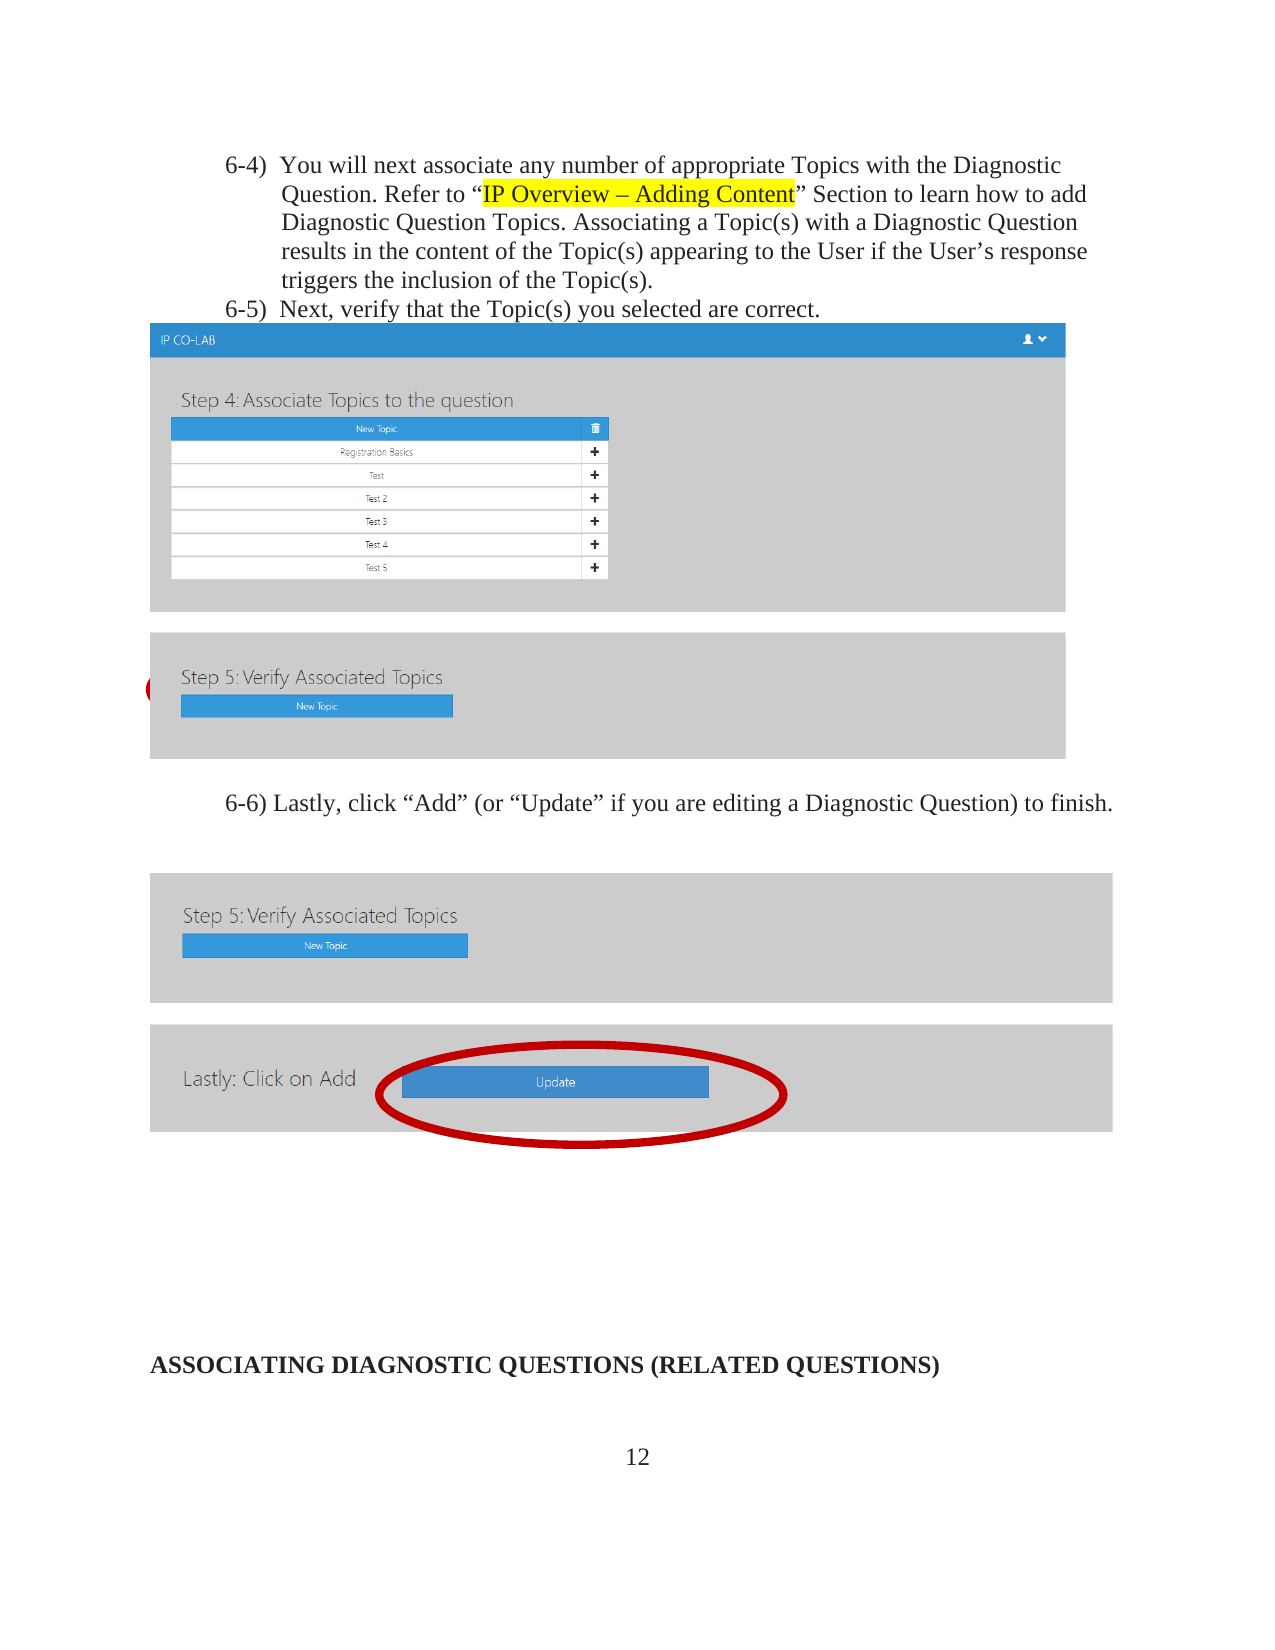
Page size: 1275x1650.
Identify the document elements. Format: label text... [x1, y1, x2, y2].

picture [150, 873, 1113, 1149]
text ASSOCIATING DIAGNOSTIC QUESTIONS (RELATED QUESTIONS) [150, 1350, 1125, 1379]
picture [150, 323, 1066, 759]
text 6-6) Lastly, click “Add” (or “Update” if you are editing a Diagnostic Question) to finish. [225, 788, 1125, 816]
text 6-4) You will next associate any number of appropriate Topics with the Diagnostic Question. Refer to “IP Overview – Adding Content” Section to learn how to add Diagnostic Question Topics. Associating a Topic(s) with a Diagnostic Question results in the content of the Topic(s) appearing to the User if the User’s response triggers the inclusion of the Topic(s). [225, 150, 1125, 294]
picture [384, 1049, 779, 1140]
text 6-5) Next, verify that the Topic(s) you selected are correct. [225, 294, 1125, 322]
